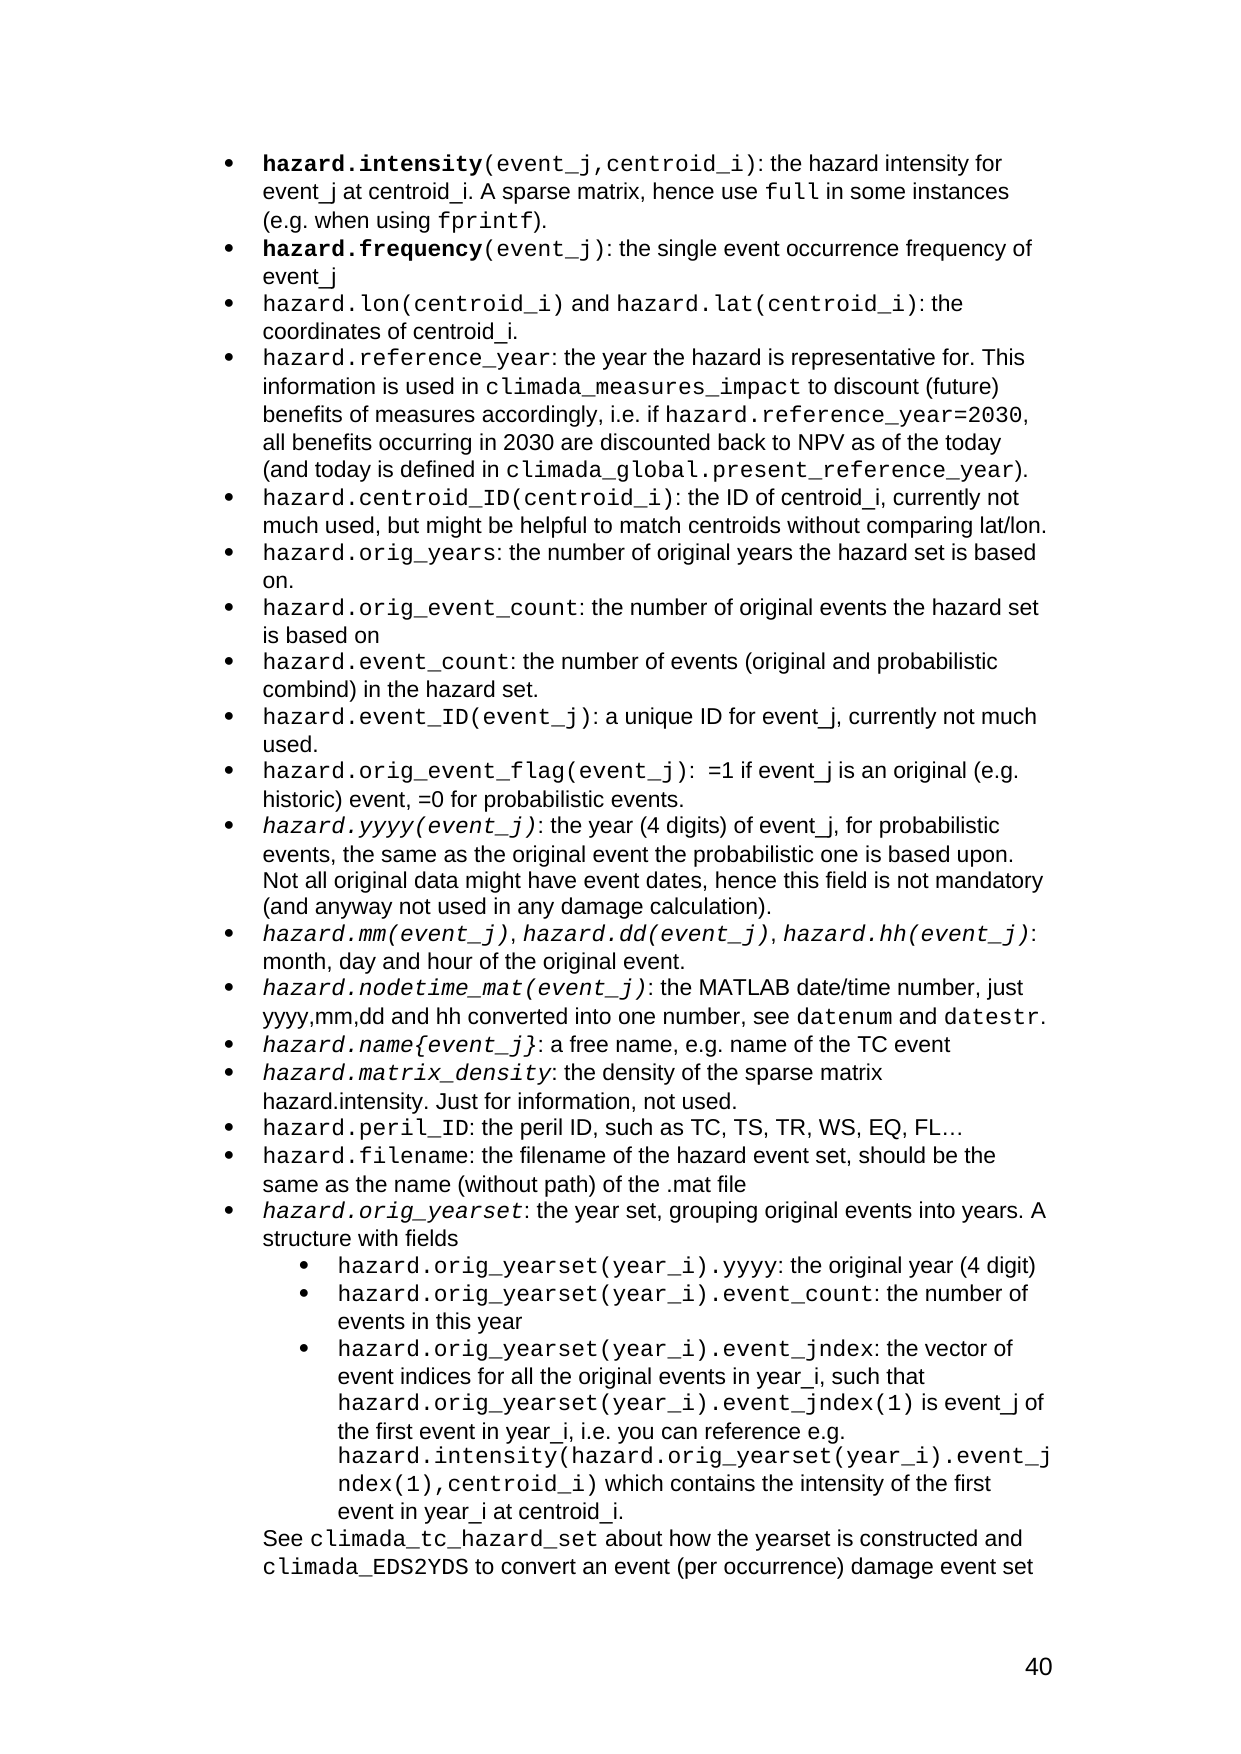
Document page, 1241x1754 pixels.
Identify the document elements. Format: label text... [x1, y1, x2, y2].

list hazard.event_count: the number of events (original and probabilistic combind) in the hazard set. [225, 648, 1053, 703]
list hazard.peril_ID: the peril ID, such as TC, TS, TR, WS, EQ, FL… [225, 1114, 1053, 1142]
list hazard.orig_years: the number of original years the hazard set is based on. [225, 539, 1053, 593]
list hazard.matrix_density: the density of the sparse matrix hazard.intensity. Just for information, not used. [225, 1059, 1053, 1114]
list hazard.name{event_j}: a free name, e.g. name of the TC event [225, 1031, 1053, 1059]
list hazard.orig_event_count: the number of original events the hazard set is based on [225, 593, 1053, 648]
list hazard.reference_year: the year the hazard is representative for. This information is used in climada_measures_impact to discount (future) benefits of measures accordingly, i.e. if hazard.reference_year=2030, all benefits occurring in 2030 are discounted back to NPV as of the today (and today is defined in climada_global.present_reference_year). [225, 344, 1053, 484]
list hazard.mm(event_j), hazard.dd(event_j), hazard.hh(event_j): month, day and hour of the original event. [225, 919, 1053, 974]
list hazard.orig_yearset(year_i).event_jndex: the vector of event indices for all the original events in year_i, such that hazard.orig_yearset(year_i).event_jndex(1) is event_j of the first event in year_i, i.e. you can reference e.g. hazard.intensity(hazard.orig_yearset(year_i).event_jndex(1),centroid_i) which contains the intensity of the first event in year_i at centroid_i. [300, 1335, 1053, 1525]
list hazard.orig_event_flag(event_j): =1 if event_j is an original (e.g. historic) event, =0 for probabilistic events. [225, 757, 1053, 812]
list hazard.orig_yearset(year_i).yyyy: the original year (4 digit) [300, 1252, 1053, 1280]
list hazard.orig_yearset(year_i).event_count: the number of events in this year [300, 1280, 1053, 1335]
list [262, 1525, 1053, 1581]
list hazard.filename: the filename of the hazard event set, should be the same as the name (without path) of the .mat file [225, 1142, 1053, 1197]
list hazard.lon(centroid_i) and hazard.lat(centroid_i): the coordinates of centroid_i. [225, 290, 1053, 344]
list hazard.centroid_ID(centroid_i): the ID of centroid_i, currently not much used, but might be helpful to match centroids without comparing lat/lon. [225, 484, 1053, 539]
list hazard.orig_yearset: the year set, grouping original events into years. A structure with fields [225, 1197, 1053, 1252]
list hazard.yyyy(event_j): the year (4 digits) of event_j, for probabilistic events, the same as the original event the probabilistic one is based upon. Not all original data might have event dates, hence this field is not mandatory (and anyway not used in any damage calculation). [225, 812, 1053, 919]
list hazard.nodetime_mat(event_j): the MATLAB date/time number, just yyyy,mm,dd and hh converted into one number, see datenum and datestr. [225, 974, 1053, 1031]
list hazard.frequency(event_j): the single event occurrence frequency of event_j [225, 235, 1053, 290]
list hazard.event_ID(event_j): a unique ID for event_j, currently not much used. [225, 703, 1053, 757]
list hazard.intensity(event_j,centroid_i): the hazard intensity for event_j at centroid_i. A sparse matrix, hence use full in some instances (e.g. when using fprintf). [225, 150, 1053, 235]
